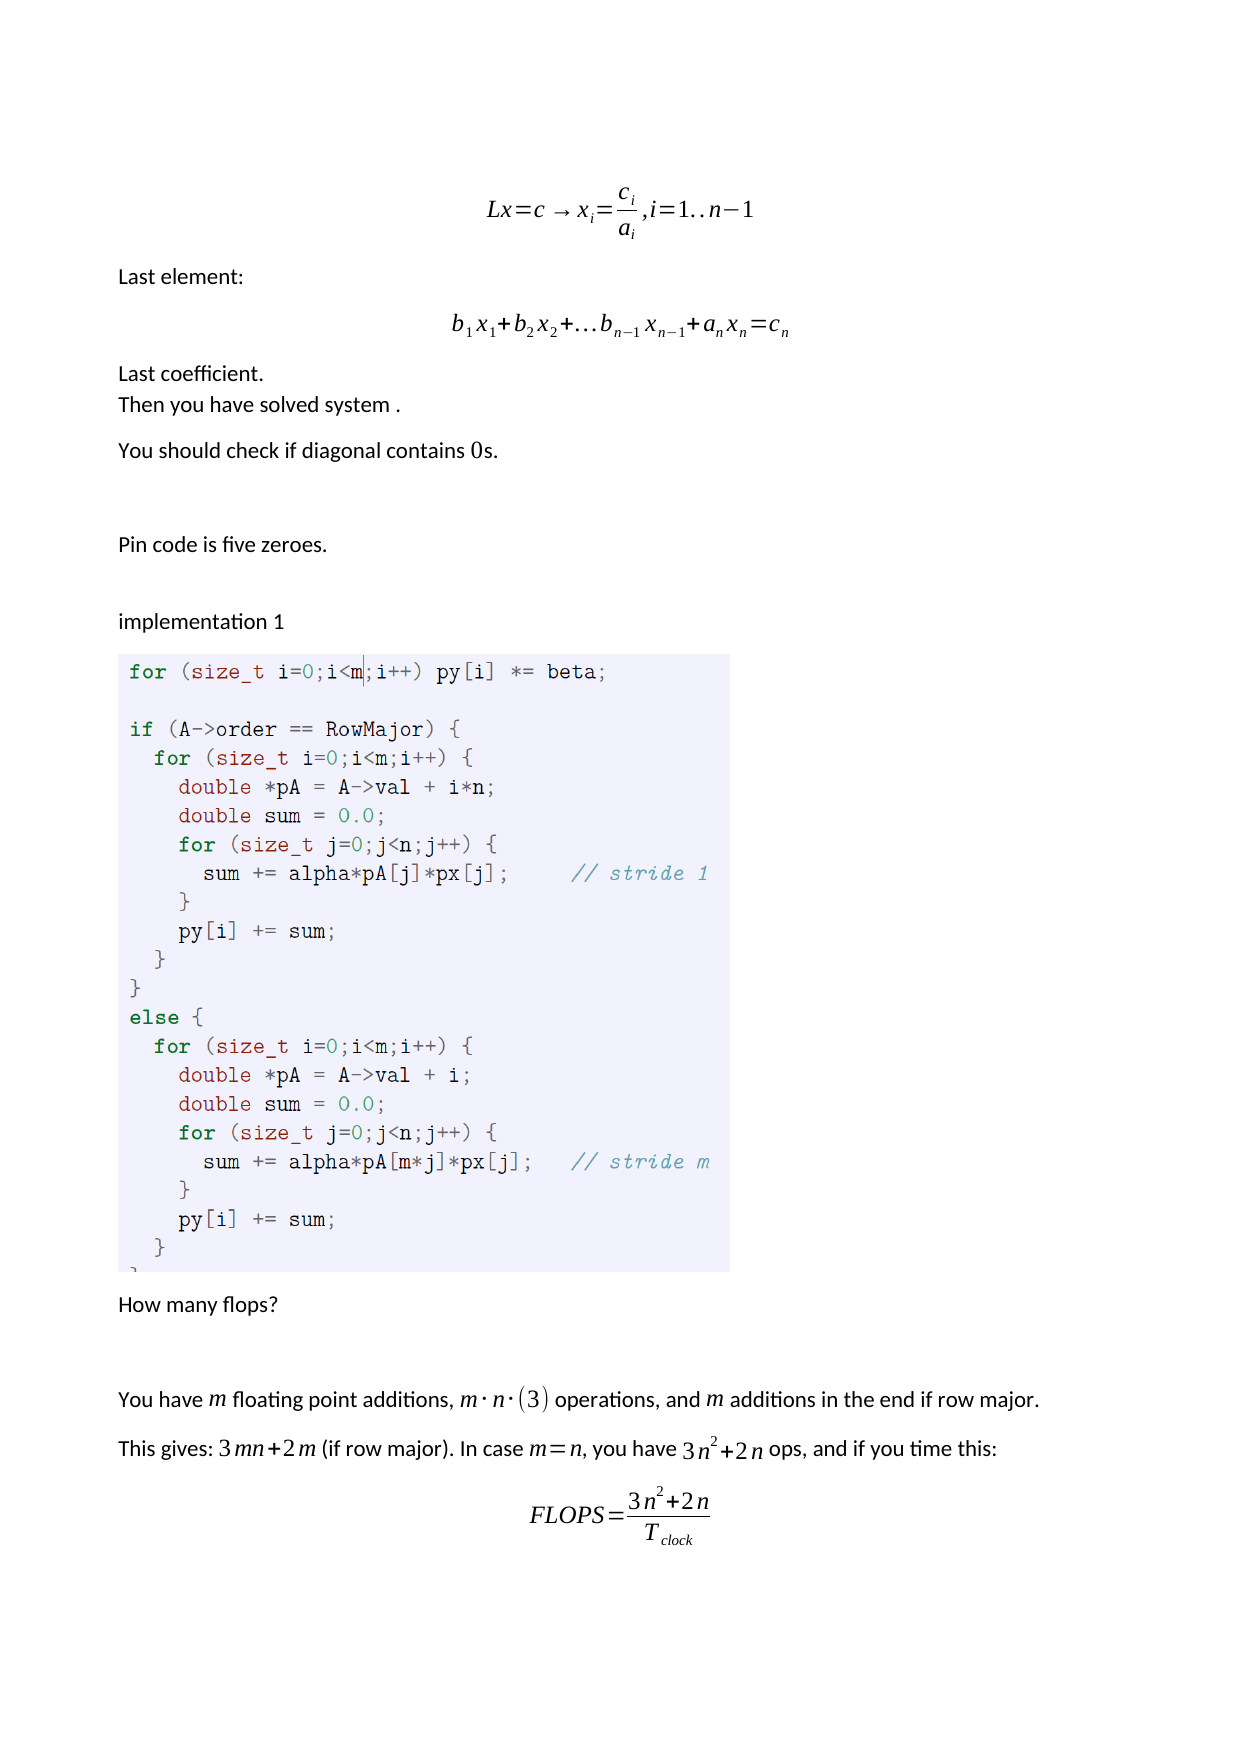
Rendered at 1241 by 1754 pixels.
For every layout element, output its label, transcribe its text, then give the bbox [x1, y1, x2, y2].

text implementation 1 [118, 607, 1122, 635]
text This gives: (if row major). In case , you have ops, and if you time this: [118, 1433, 1122, 1464]
text Last coefficient. Then you have solved system . [118, 359, 1122, 418]
text You have floating point additions, operations, and additions in the end if row major. [118, 1384, 1122, 1414]
text You should check if diagonal contains s. [118, 437, 1122, 464]
text Last element: [118, 262, 1122, 290]
picture [118, 654, 730, 1272]
text How many flops? [118, 1290, 1122, 1318]
text Pin code is five zeroes. [118, 530, 1122, 588]
